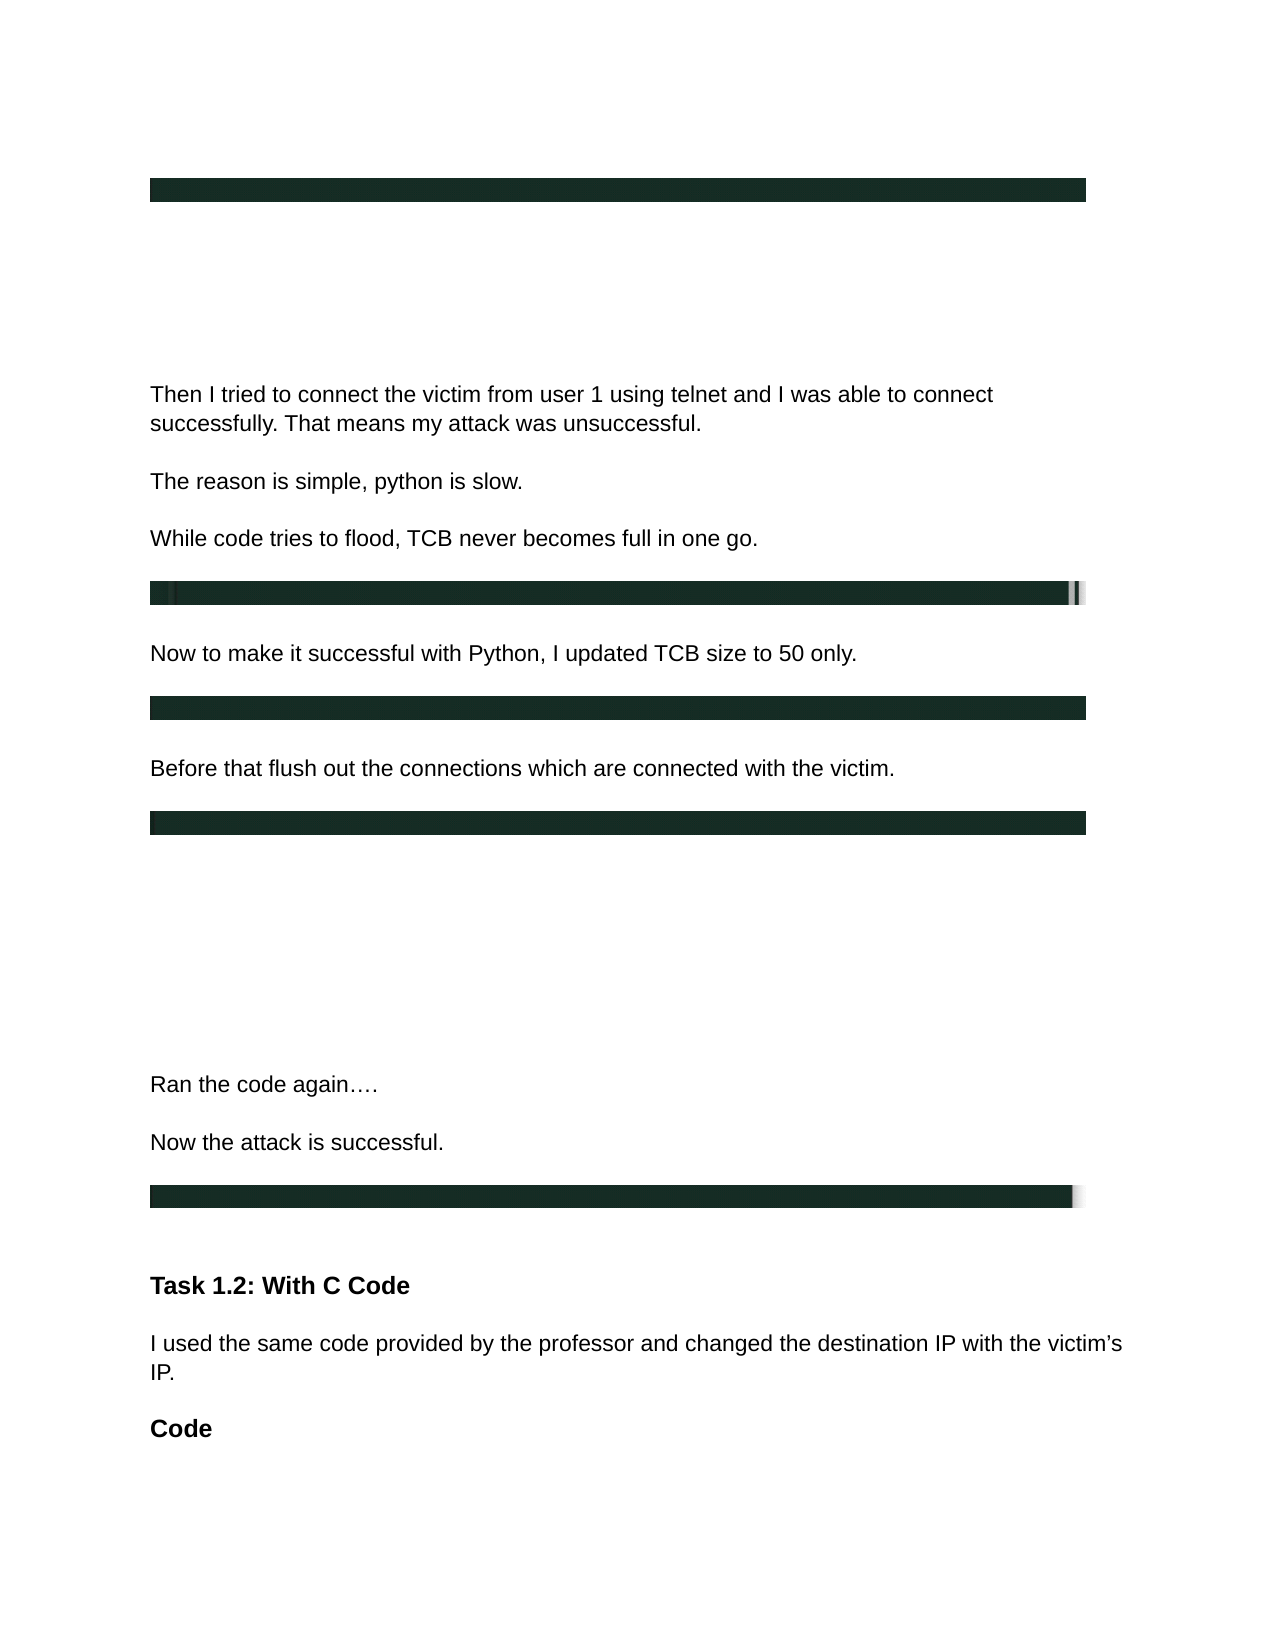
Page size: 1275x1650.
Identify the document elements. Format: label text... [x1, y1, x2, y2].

text While code tries to flood, TCB never becomes full in one go. [150, 524, 1125, 552]
text Code [150, 1415, 1125, 1444]
text Ran the code again…. [150, 1070, 1125, 1099]
text Before that flush out the connections which are connected with the victim. [150, 754, 1125, 782]
text I used the same code provided by the professor and changed the destination IP with the victim’s IP. [150, 1329, 1125, 1386]
text The reason is simple, python is slow. [150, 466, 1125, 495]
text Now to make it successful with Python, I updated TCB size to 50 only. [150, 639, 1125, 667]
text Now the attack is successful. [150, 1127, 1125, 1156]
text Then I tried to connect the victim from user 1 using telnet and I was able to connect successfully. That means my attack was unsuccessful. [150, 380, 1125, 437]
text Task 1.2: With C Code [150, 1271, 1125, 1300]
